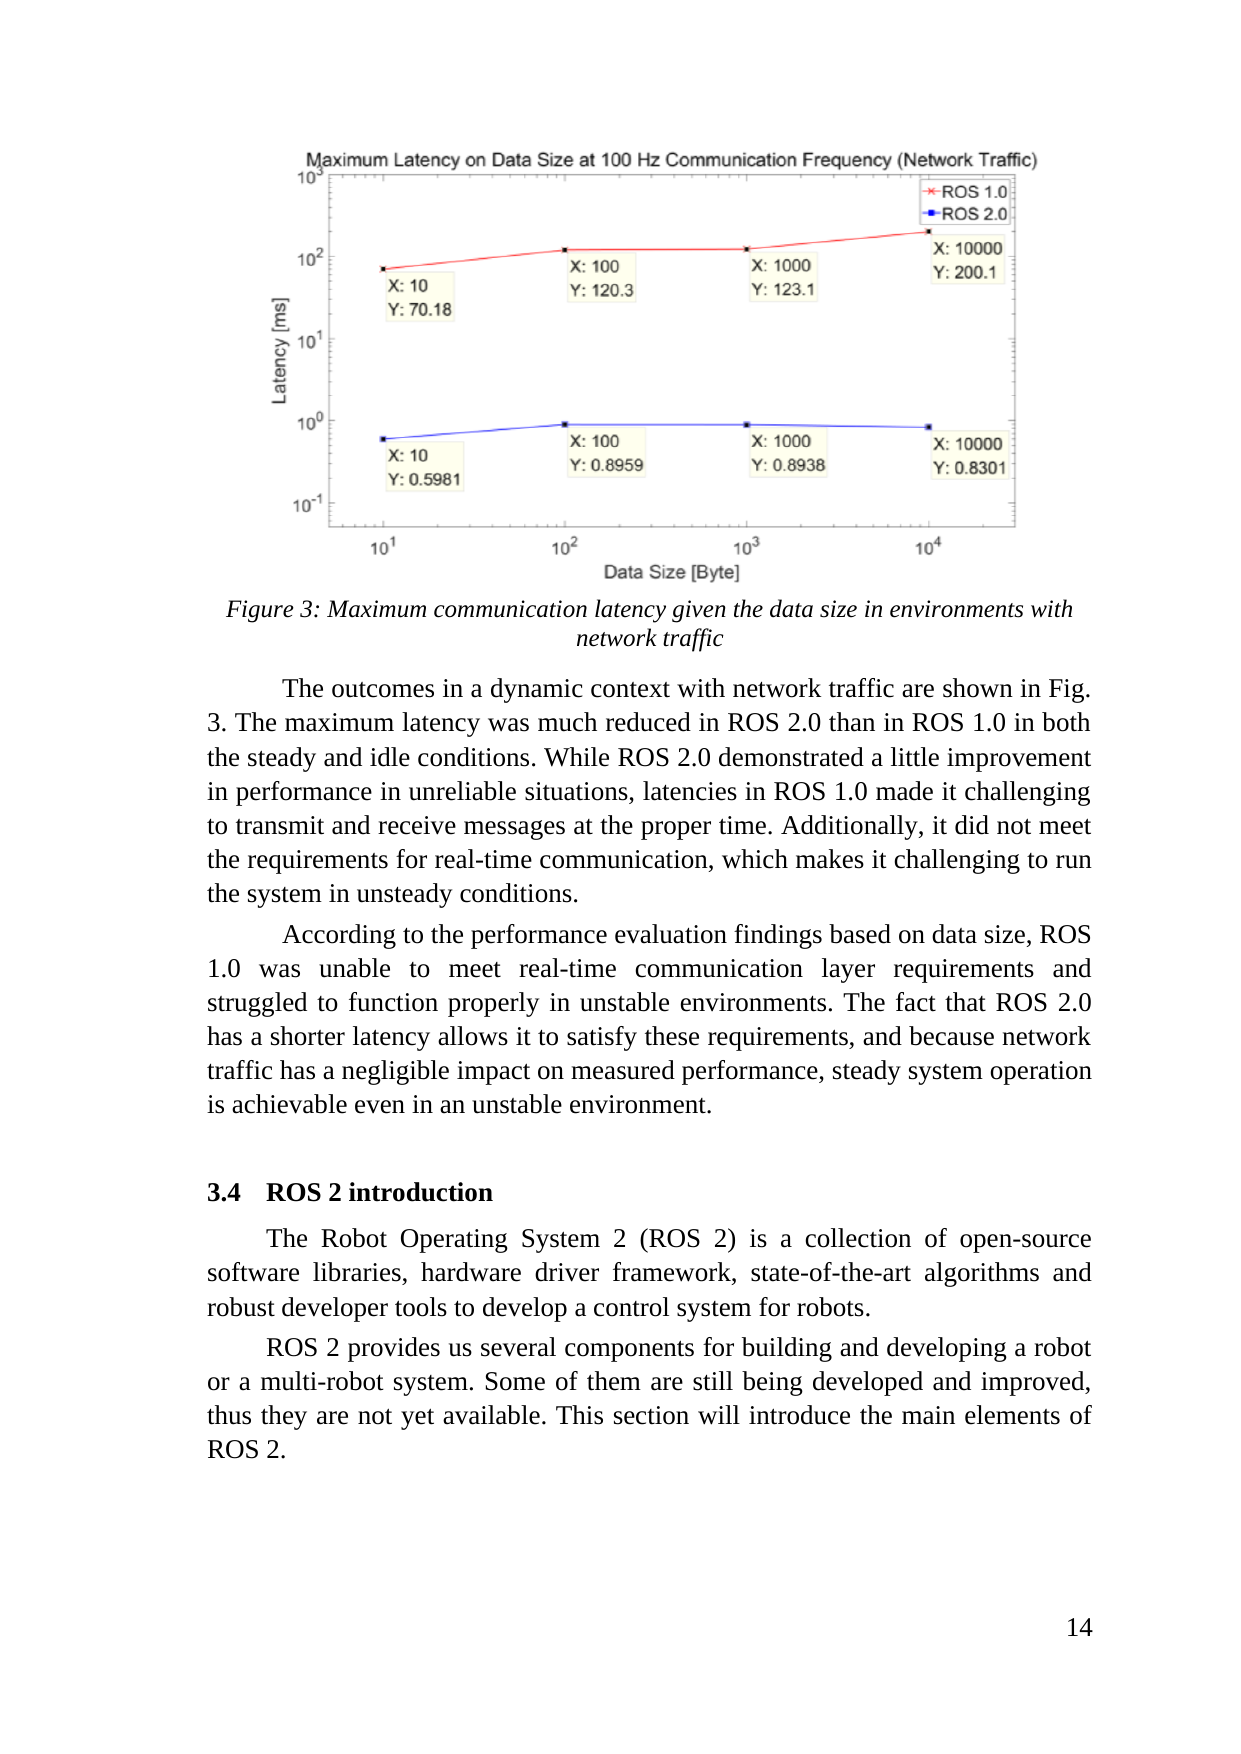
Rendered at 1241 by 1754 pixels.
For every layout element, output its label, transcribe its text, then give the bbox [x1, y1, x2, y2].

text ROS 2 provides us several components for building and developing a robot or a multi-robot system. Some of them are still being developed and improved, thus they are not yet available. This section will introduce the main elements of ROS 2. [207, 1331, 1092, 1465]
text The outcomes in a dynamic context with network traffic are shown in Fig. 3. The maximum latency was much reduced in ROS 2.0 than in ROS 1.0 in both the steady and idle conditions. While ROS 2.0 demonstrated a little improvement in performance in unreliable situations, latencies in ROS 1.0 made it challenging to transmit and receive messages at the proper time. Additionally, it did not meet the requirements for real-time communication, which makes it challenging to run the system in unsteady conditions. [207, 672, 1092, 908]
subtitle ROS 2 introduction [207, 1176, 1092, 1207]
text The Robot Operating System 2 (ROS 2) is a collection of open-source software libraries, hardware driver framework, state-of-the-art algorithms and robust developer tools to develop a control system for robots. [207, 1222, 1092, 1322]
text According to the performance evaluation findings based on data size, ROS 1.0 was unable to meet real-time communication layer requirements and struggled to function properly in unstable environments. The fact that ROS 2.0 has a shorter latency allows it to satisfy these requirements, and because network traffic has a negligible impact on measured performance, steady system operation is achievable even in an unstable environment. [207, 918, 1092, 1120]
text Figure 3: Maximum communication latency given the data size in environments with network traffic [207, 594, 1092, 652]
picture [256, 118, 1044, 585]
